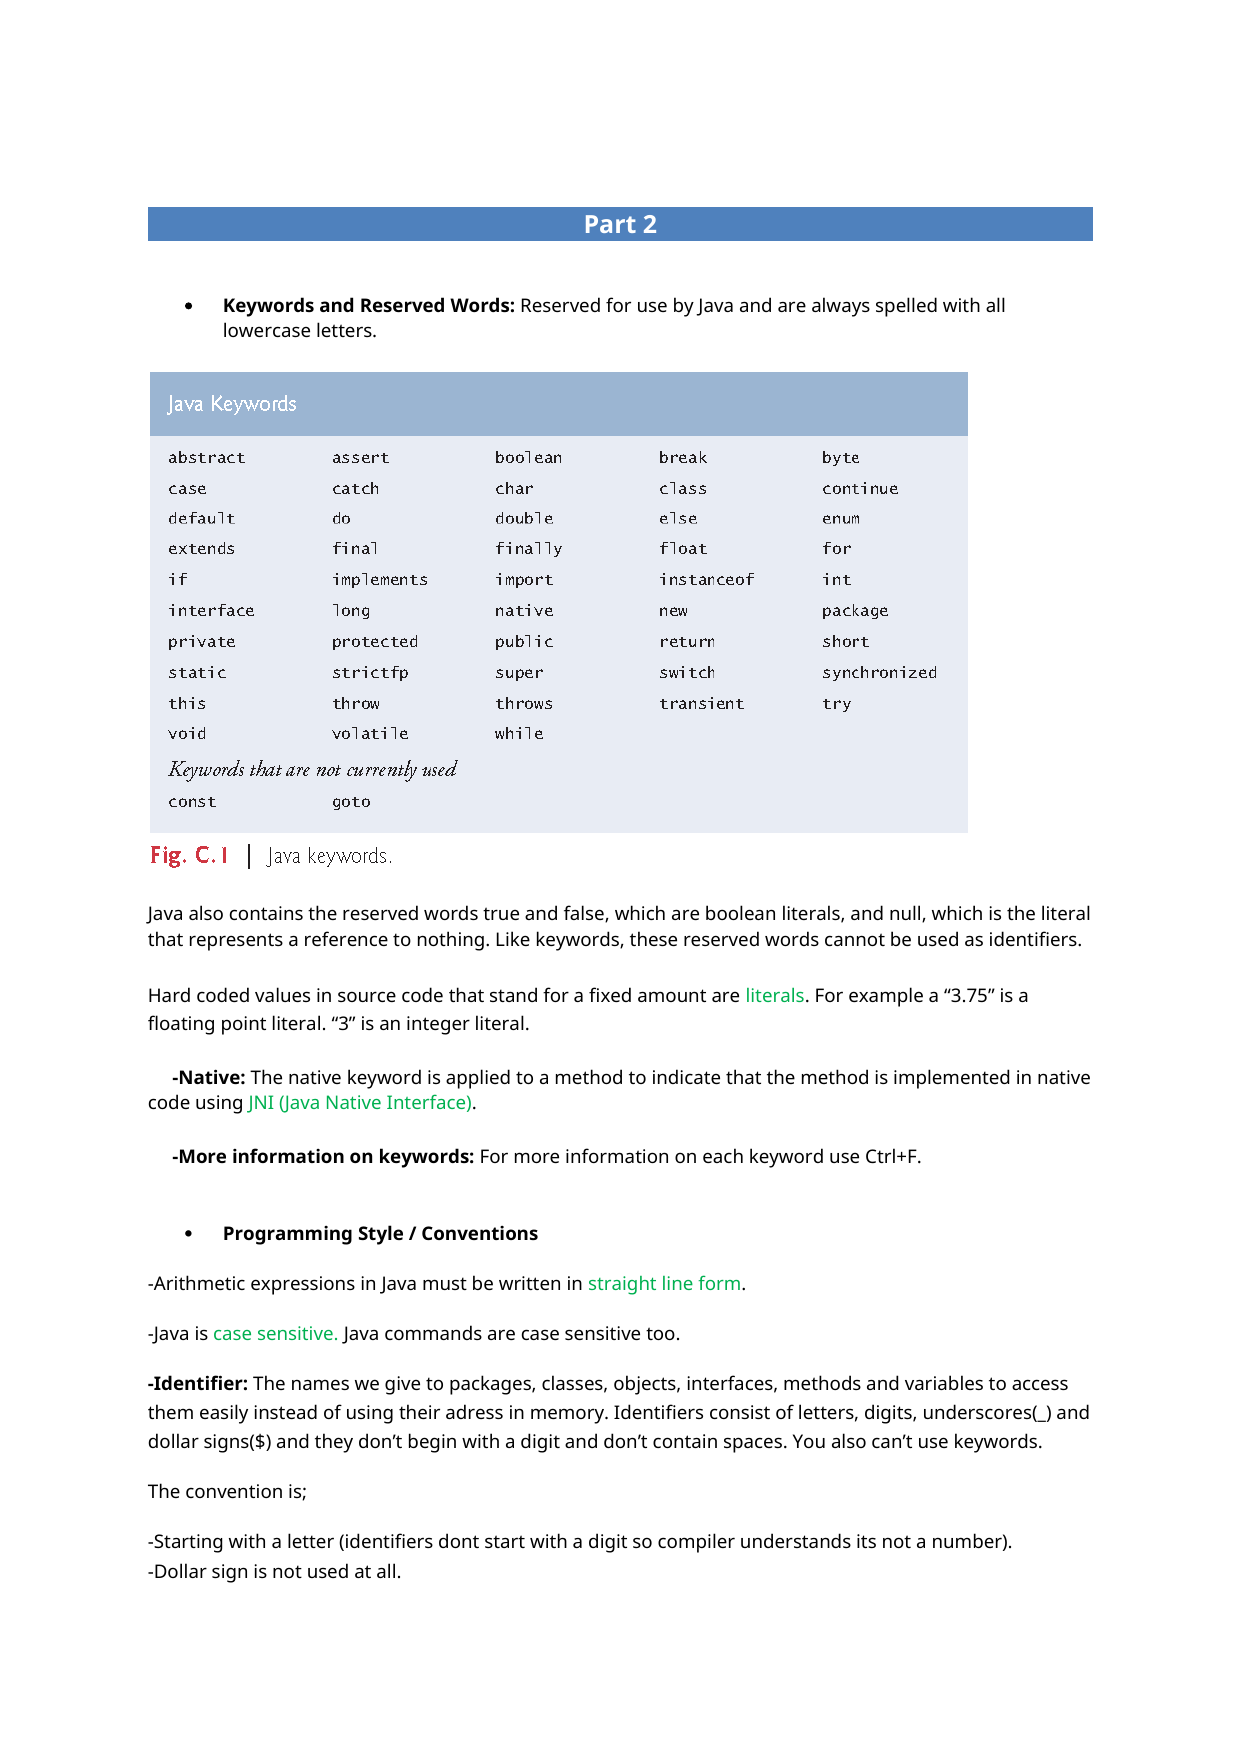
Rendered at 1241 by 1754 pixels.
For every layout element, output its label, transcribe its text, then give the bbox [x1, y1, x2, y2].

text Hard coded values in source code that stand for a fixed amount are literals. For example a “3.75” is a floating point literal. “3” is an integer literal. [148, 980, 1093, 1036]
picture [147, 368, 997, 876]
text The convention is; [148, 1479, 1093, 1504]
text -More information on keywords: For more information on each keyword use Ctrl+F. [148, 1143, 1093, 1169]
text -Identifier: The names we give to packages, classes, objects, interfaces, methods and variables to access them easily instead of using their adress in memory. Identifiers consist of letters, digits, underscores(_) and dollar signs($) and they don’t begin with a digit and don’t contain spaces. You also can’t use keywords. [148, 1370, 1093, 1454]
text -Arithmetic expressions in Java must be written in straight line form. [148, 1270, 1093, 1295]
text Part 2 [148, 207, 1093, 241]
list Programming Style / Conventions [185, 1220, 1093, 1245]
text -Java is case sensitive. Java commands are case sensitive too. [148, 1320, 1093, 1346]
text -Native: The native keyword is applied to a method to indicate that the method is implemented in native code using JNI (Java Native Interface). [148, 1064, 1093, 1115]
list -Starting with a letter (identifiers dont start with a digit so compiler understands its not a number). [148, 1529, 1093, 1554]
list -Dollar sign is not used at all. [148, 1558, 1093, 1584]
list Keywords and Reserved Words: Reserved for use by Java and are always spelled with all lowercase letters. [185, 292, 1093, 343]
